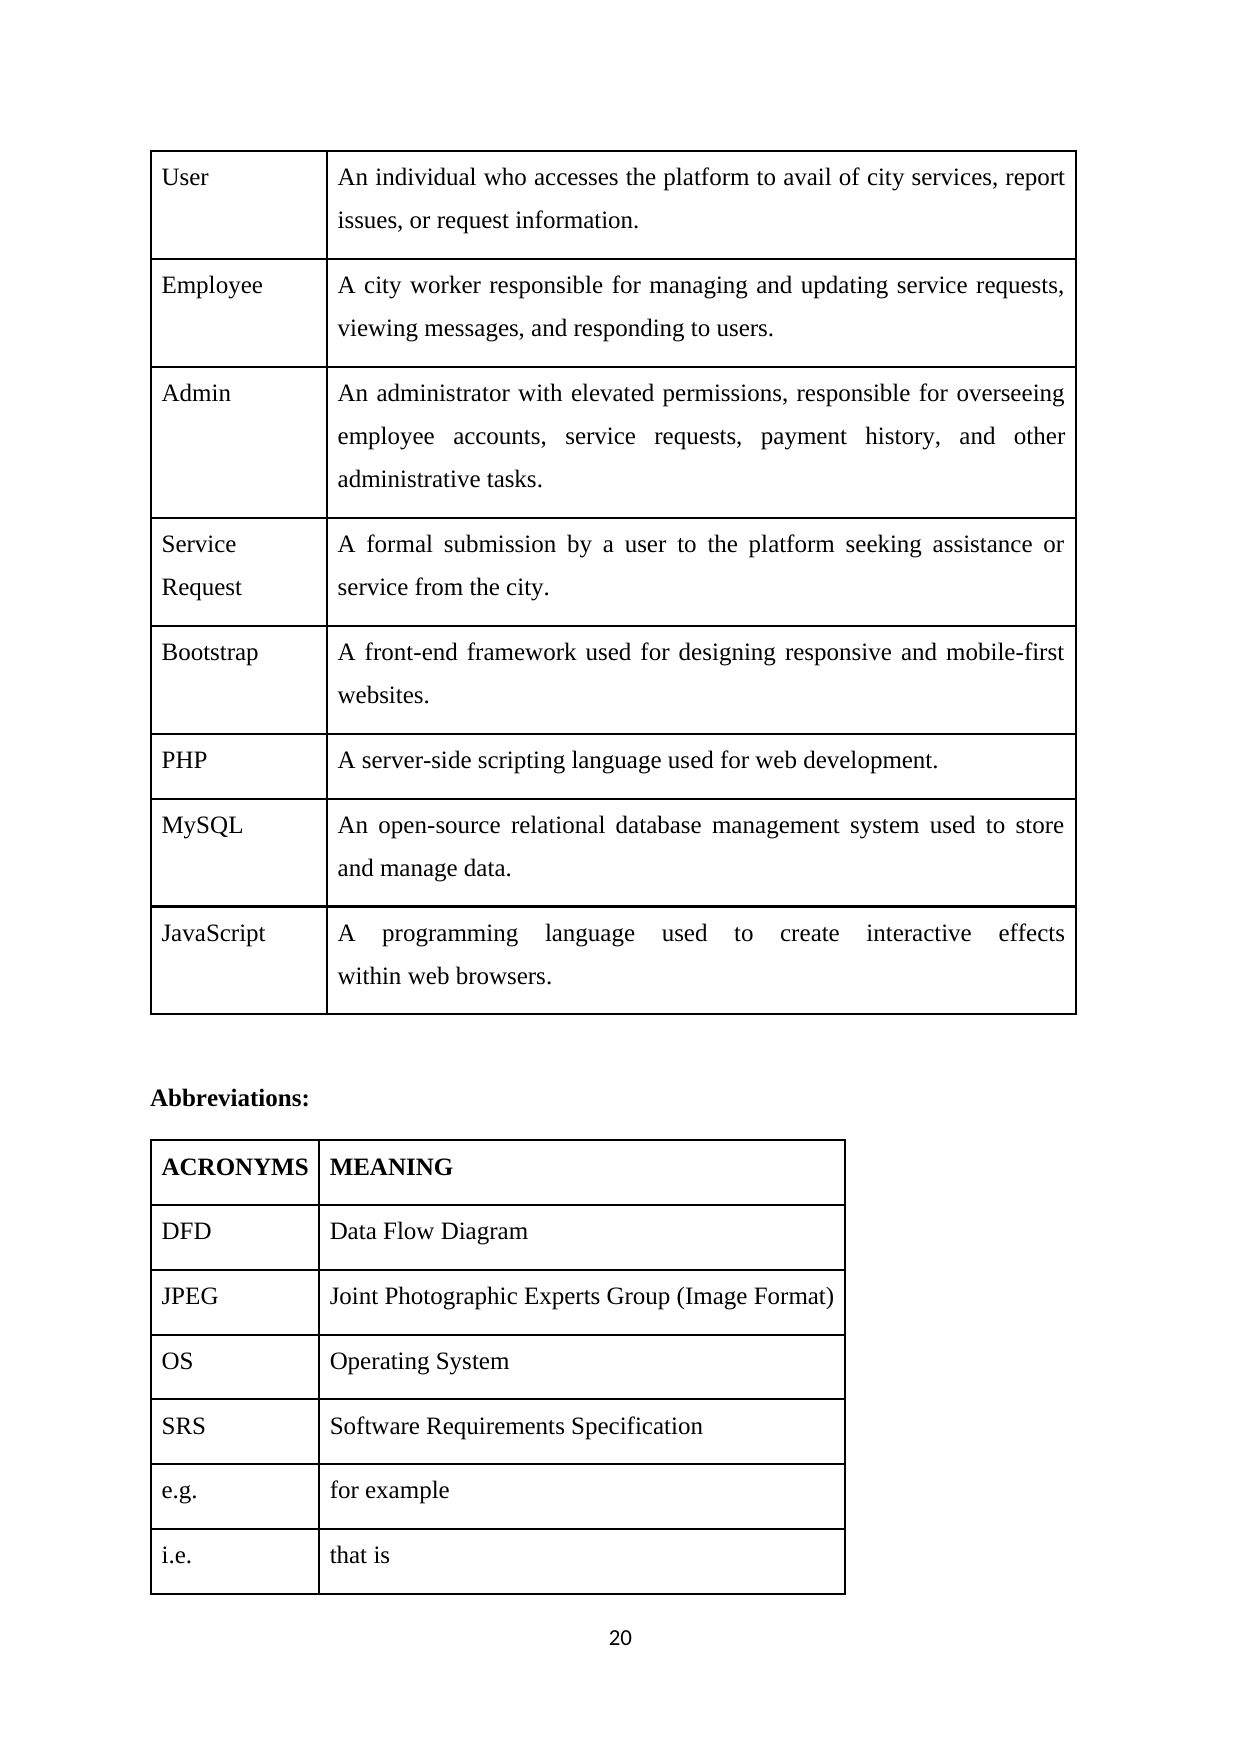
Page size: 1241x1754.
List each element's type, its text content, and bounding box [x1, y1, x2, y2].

table_cell for example [320, 1465, 844, 1528]
table_header MEANING [320, 1141, 844, 1204]
table_cell Bootstrap [152, 627, 326, 733]
table_cell e.g. [152, 1465, 318, 1528]
table_cell A front-end framework used for designing responsive and mobile-first websites. [328, 627, 1075, 733]
table_cell A programming language used to create interactive effects within web browsers. [328, 908, 1075, 1013]
table_cell i.e. [152, 1530, 318, 1593]
subtitle Abbreviations: [150, 1083, 1090, 1112]
table_cell Employee [152, 260, 326, 366]
table_cell Joint Photographic Experts Group (Image Format) [320, 1271, 844, 1333]
table_cell A formal submission by a user to the platform seeking assistance or service from the city. [328, 519, 1075, 625]
table_cell An administrator with elevated permissions, responsible for overseeing employee accounts, service requests, payment history, and other administrative tasks. [328, 368, 1075, 517]
table_cell PHP [152, 735, 326, 797]
table_cell Data Flow Diagram [320, 1206, 844, 1269]
table_cell Operating System [320, 1336, 844, 1398]
table_cell DFD [152, 1206, 318, 1269]
table_cell A server-side scripting language used for web development. [328, 735, 1075, 797]
table_cell Software Requirements Specification [320, 1400, 844, 1463]
table_cell A city worker responsible for managing and updating service requests, viewing messages, and responding to users. [328, 260, 1075, 366]
table_cell An individual who accesses the platform to avail of city services, report issues, or request information. [328, 152, 1075, 258]
table_cell JPEG [152, 1271, 318, 1333]
table_cell Service Request [152, 519, 326, 625]
table_cell SRS [152, 1400, 318, 1463]
table_header ACRONYMS [152, 1141, 318, 1204]
table_cell An open-source relational database management system used to store and manage data. [328, 800, 1075, 905]
table_cell JavaScript [152, 908, 326, 1013]
table_cell OS [152, 1336, 318, 1398]
table_cell User [152, 152, 326, 258]
table_cell Admin [152, 368, 326, 517]
table_cell MySQL [152, 800, 326, 905]
table_cell that is [320, 1530, 844, 1593]
